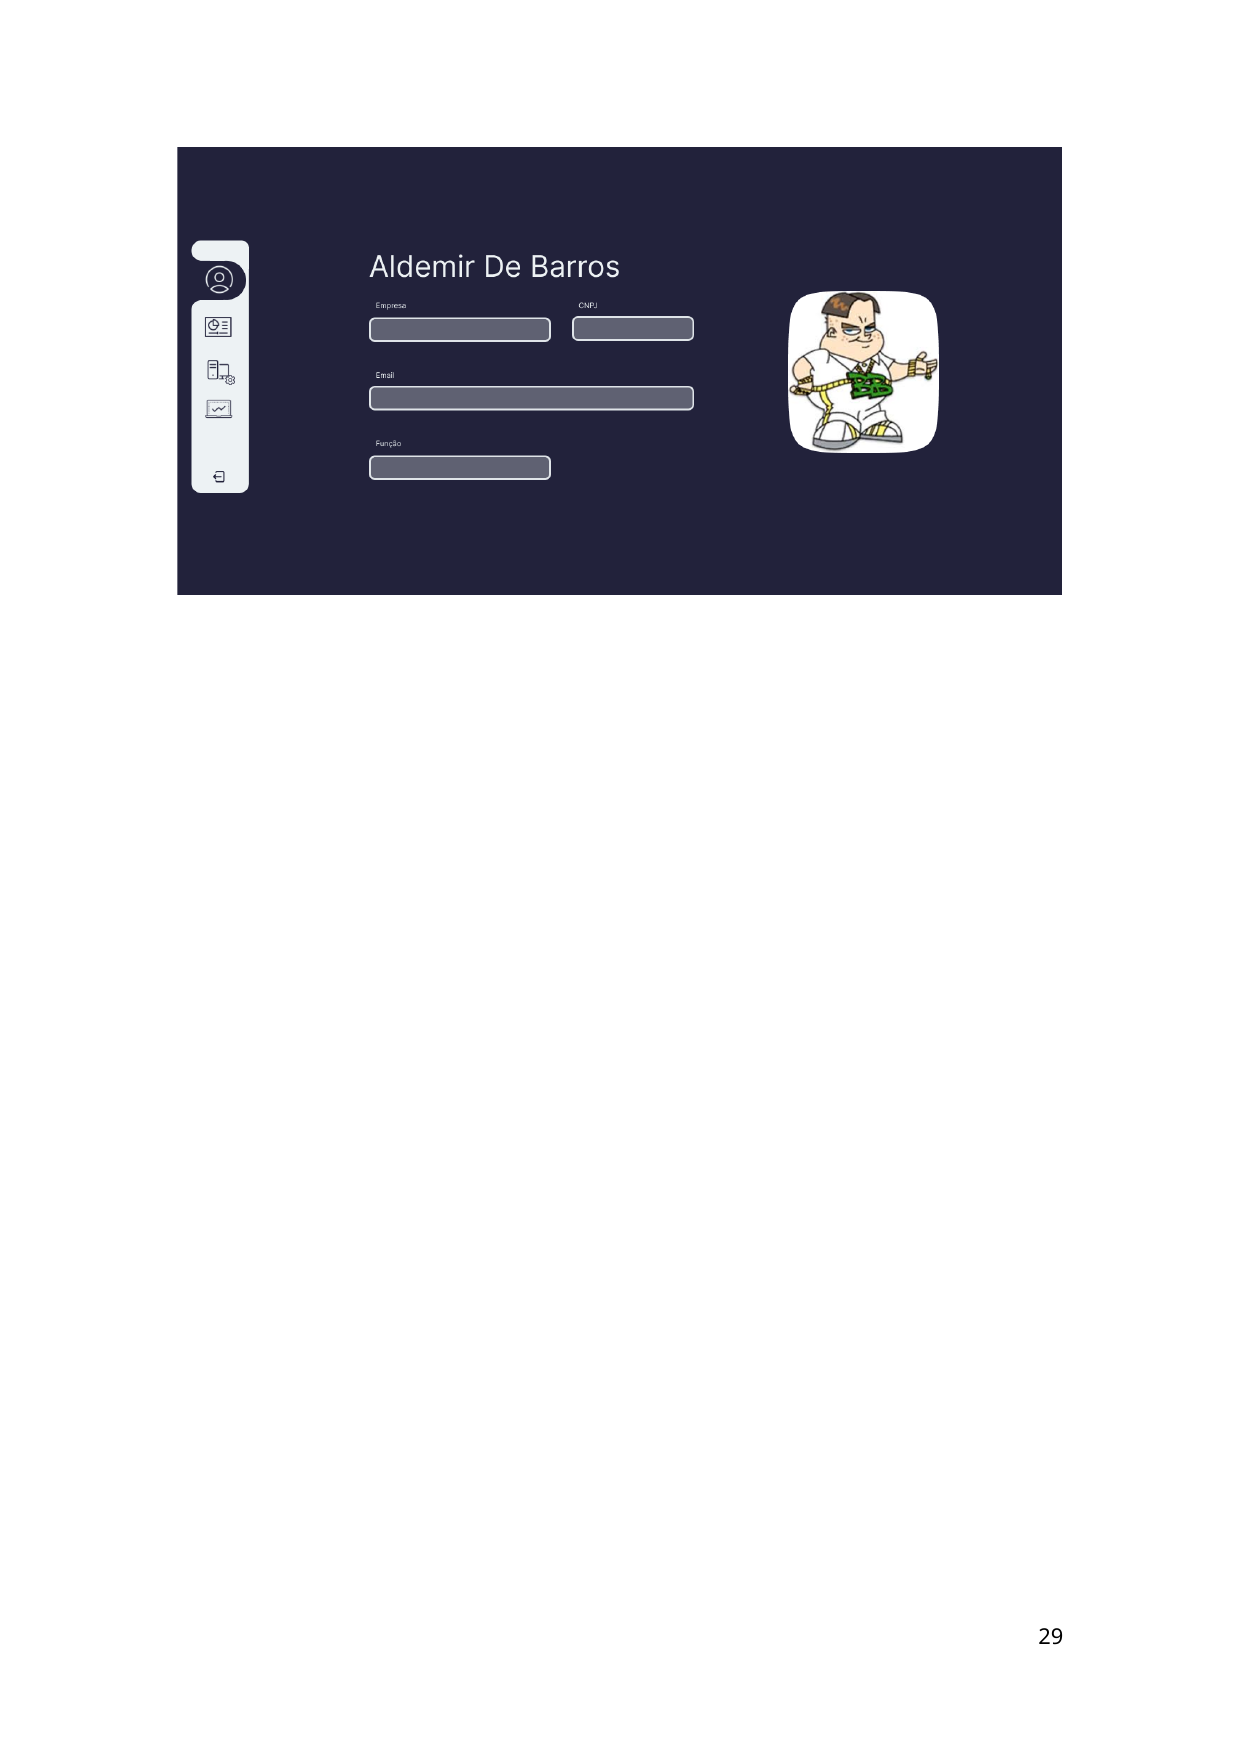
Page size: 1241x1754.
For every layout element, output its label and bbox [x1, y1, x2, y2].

picture [177, 147, 1062, 595]
